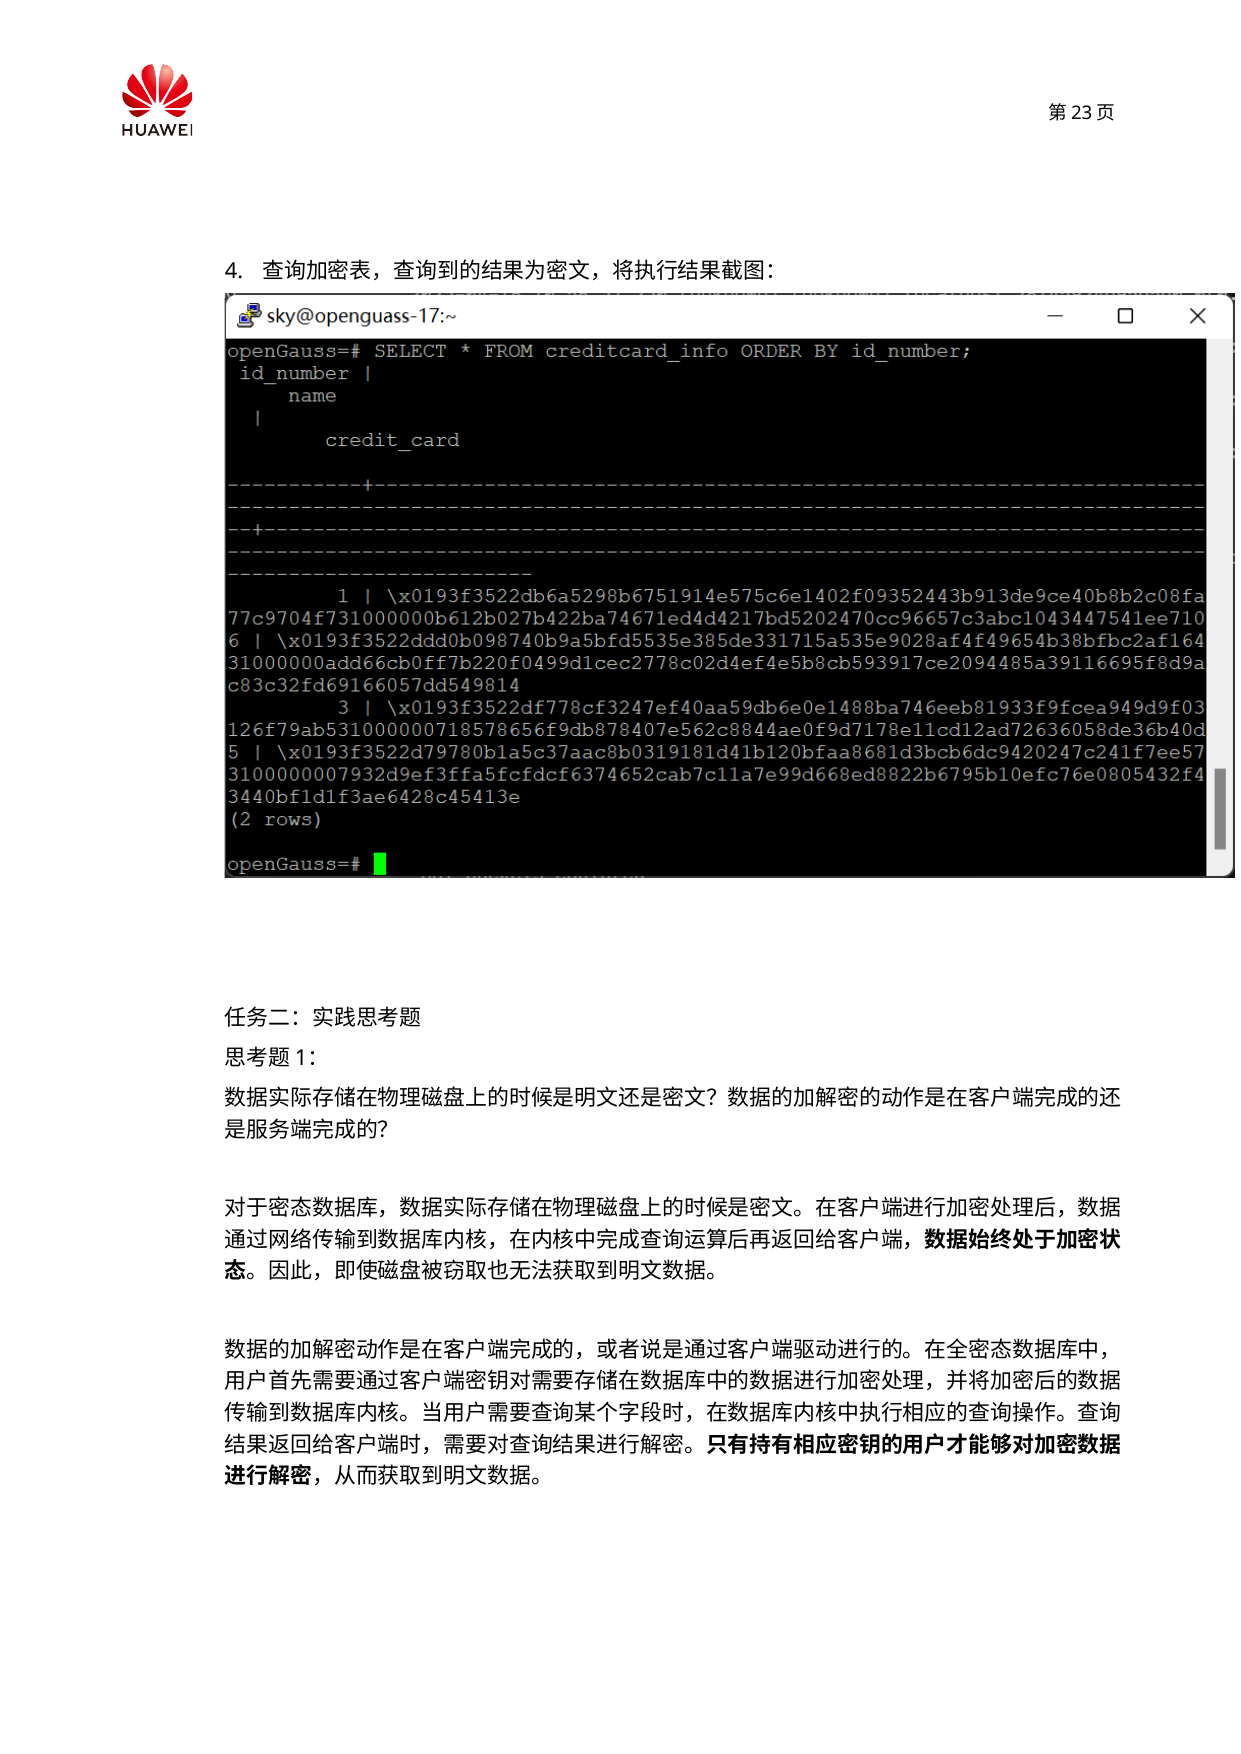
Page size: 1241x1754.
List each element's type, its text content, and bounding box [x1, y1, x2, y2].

text 对于密态数据库，数据实际存储在物理磁盘上的时候是密文。在客户端进行加密处理后，数据通过网络传输到数据库内核，在内核中完成查询运算后再返回给客户端，数据始终处于加密状态。因此，即使磁盘被窃取也无法获取到明文数据。 [224, 1190, 1122, 1285]
list 查询加密表，查询到的结果为密文，将执行结果截图： [224, 253, 1122, 285]
text 数据的加解密动作是在客户端完成的，或者说是通过客户端驱动进行的。在全密态数据库中，用户首先需要通过客户端密钥对需要存储在数据库中的数据进行加密处理，并将加密后的数据传输到数据库内核。当用户需要查询某个字段时，在数据库内核中执行相应的查询操作。查询结果返回给客户端时，需要对查询结果进行解密。只有持有相应密钥的用户才能够对加密数据进行解密，从而获取到明文数据。 [224, 1332, 1122, 1490]
text 数据实际存储在物理磁盘上的时候是明文还是密文？数据的加解密的动作是在客户端完成的还是服务端完成的？ [224, 1080, 1122, 1144]
text 思考题1： [224, 1040, 1122, 1072]
picture [122, 64, 193, 136]
text 任务二：实践思考题 [224, 1000, 1122, 1032]
picture [224, 293, 1235, 878]
